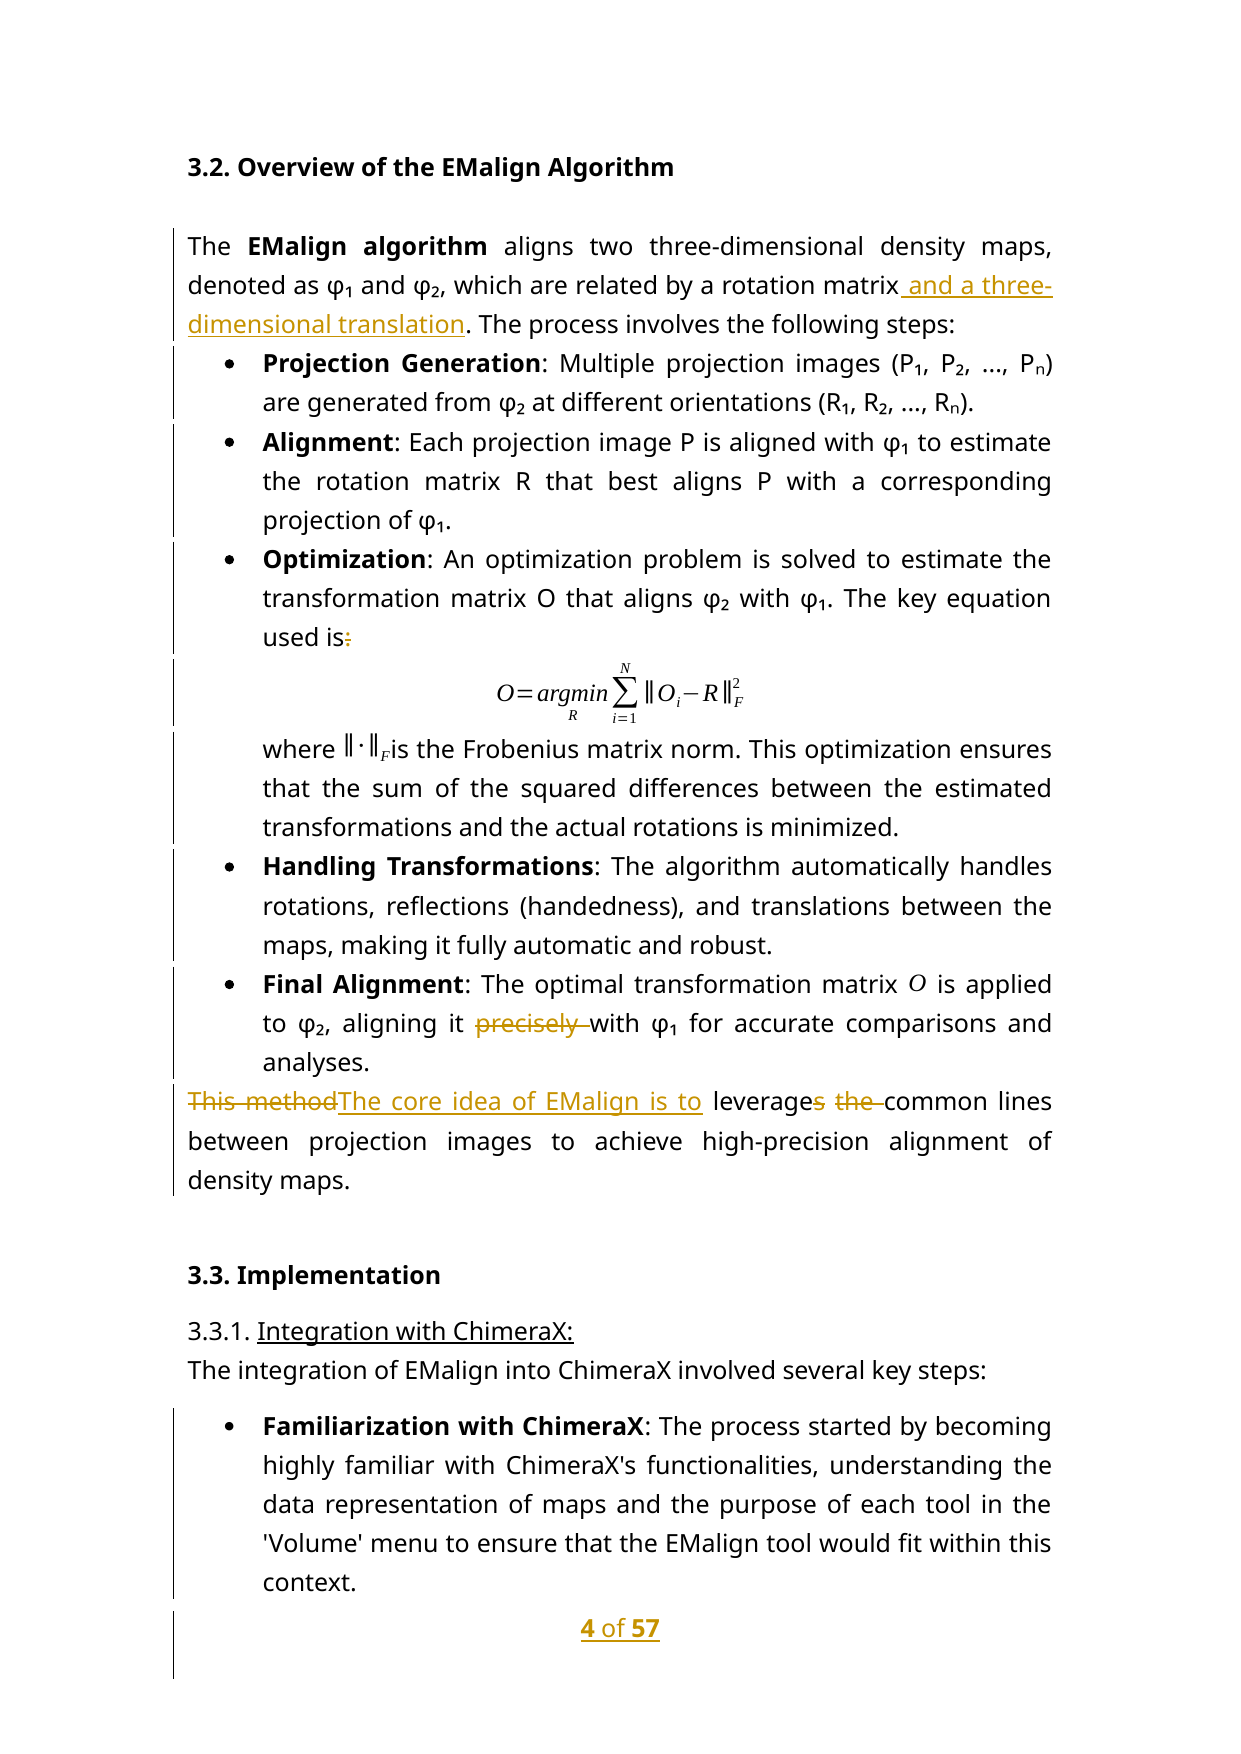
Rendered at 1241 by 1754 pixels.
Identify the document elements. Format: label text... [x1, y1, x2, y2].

text where is the Frobenius matrix norm. This optimization ensures that the sum of the squared differences between the estimated transformations and the actual rotations is minimized. [262, 732, 1053, 844]
list Alignment: Each projection image P is aligned with φ₁ to estimate the rotation matrix R that best aligns P with a corresponding projection of φ₁. [225, 424, 1053, 537]
text The EMalign algorithm aligns two three-dimensional density maps, denoted as φ₁ and φ₂, which are related by a rotation matrix. The process involves the following steps: [187, 228, 1053, 341]
text leverage common lines between projection images to achieve high-precision alignment of density maps. [187, 1084, 1053, 1196]
text The integration of EMalign into ChimeraX involved several key steps: [187, 1352, 1053, 1386]
text 3.3. Implementation [187, 1257, 1053, 1291]
list Familiarization with ChimeraX: The process started by becoming highly familiar with ChimeraX's functionalities, understanding the data representation of maps and the purpose of each tool in the 'Volume' menu to ensure that the EMalign tool would fit within this context. [225, 1408, 1053, 1599]
text 3.3.1. Integration with ChimeraX: [187, 1313, 1053, 1347]
list Optimization: An optimization problem is solved to estimate the transformation matrix O that aligns φ₂ with φ₁. The key equation used is [225, 542, 1053, 654]
list Handling Transformations: The algorithm automatically handles rotations, reflections (handedness), and translations between the maps, making it fully automatic and robust. [225, 849, 1053, 961]
text 3.2. Overview of the EMalign Algorithm [187, 150, 1053, 184]
list Final Alignment: The optimal transformation matrix is applied to φ₂, aligning it with φ₁ for accurate comparisons and analyses. [225, 967, 1053, 1079]
list Projection Generation: Multiple projection images (P₁, P₂, ..., Pₙ) are generated from φ₂ at different orientations (R₁, R₂, ..., Rₙ). [225, 346, 1053, 419]
